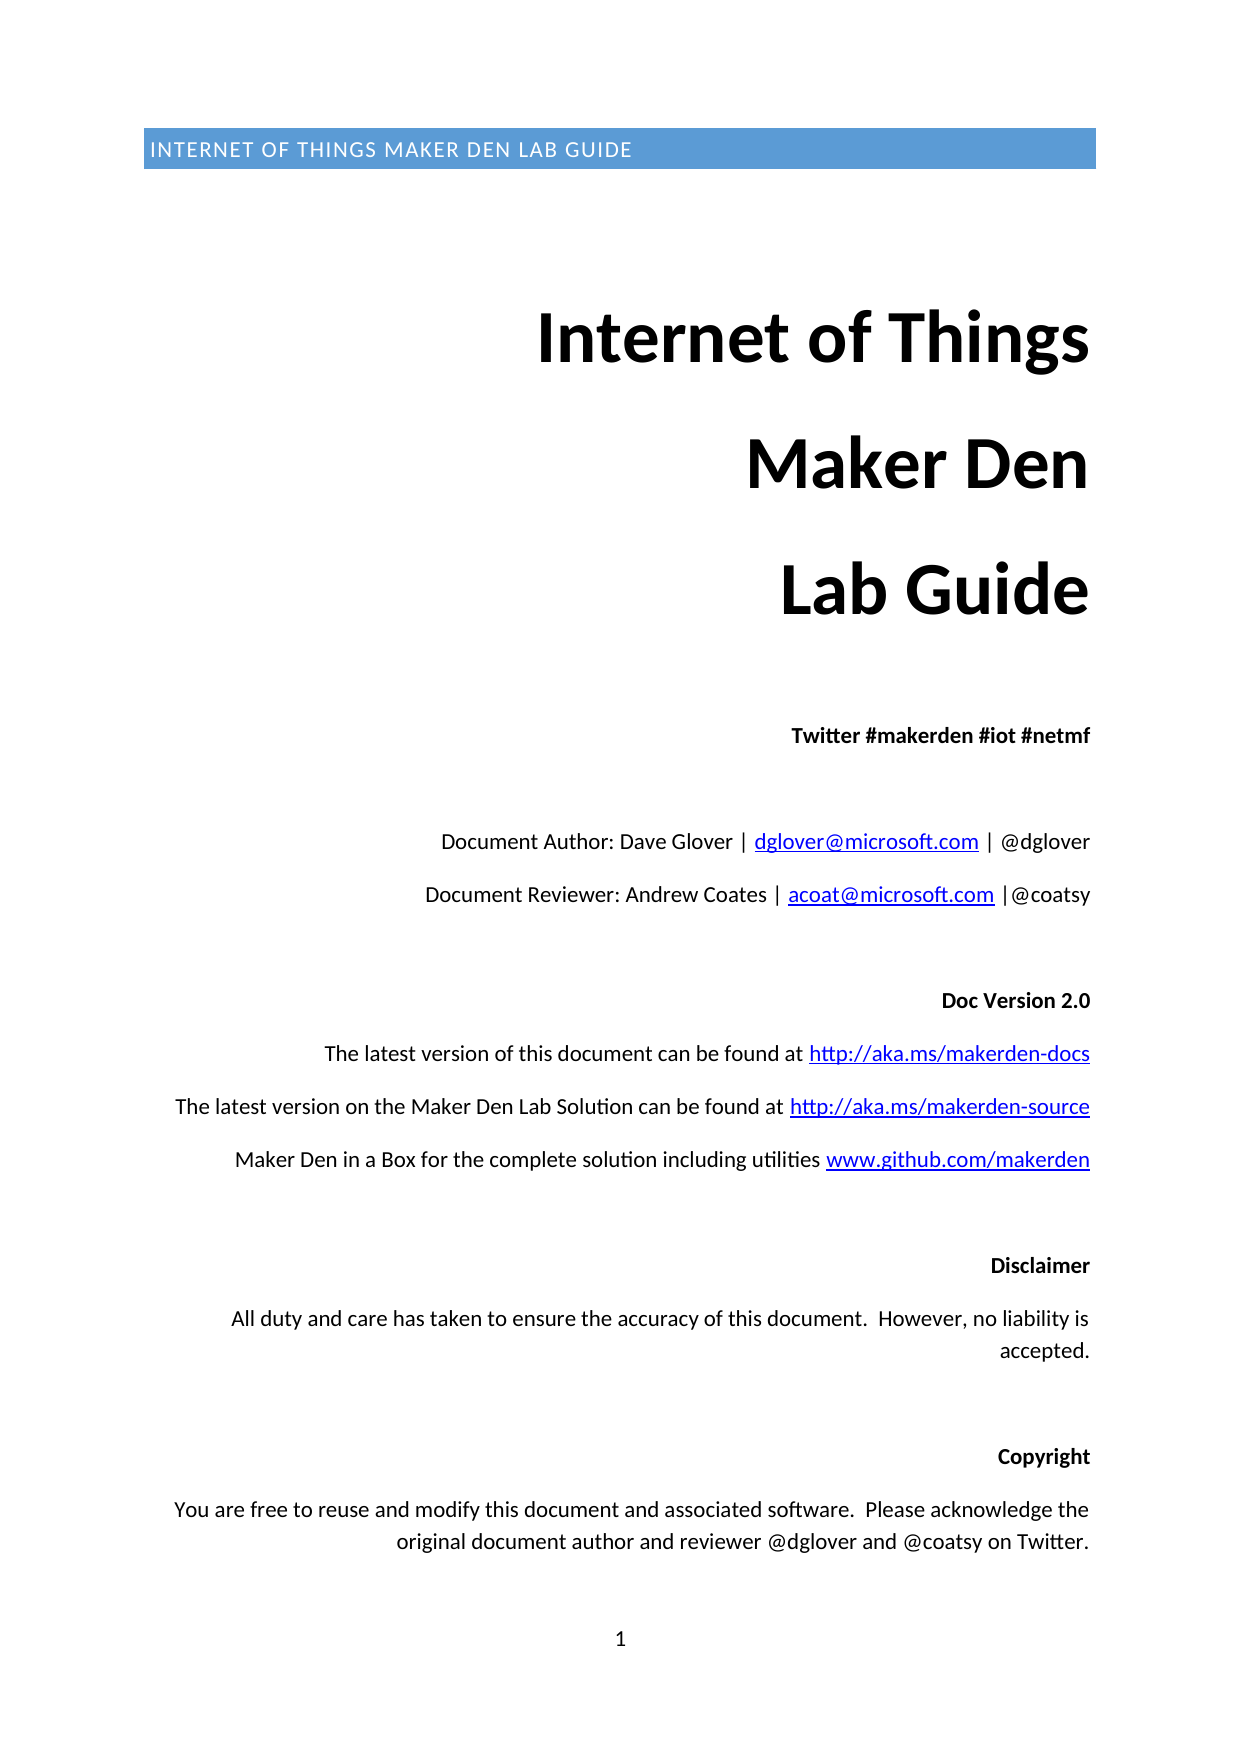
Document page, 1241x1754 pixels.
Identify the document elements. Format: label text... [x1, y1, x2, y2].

text Disclaimer [150, 1251, 1090, 1279]
text All duty and care has taken to ensure the accuracy of this document. However, no liability is accepted. [150, 1304, 1090, 1364]
text The latest version of this document can be found at http://aka.ms/makerden-docs [150, 1039, 1090, 1067]
text Maker Den [150, 416, 1090, 507]
text Lab Guide [150, 542, 1090, 633]
text Copyright [150, 1442, 1090, 1470]
text Internet of Things [150, 290, 1090, 381]
text The latest version on the Maker Den Lab Solution can be found at http://aka.ms/makerden-source [150, 1092, 1090, 1120]
text Maker Den in a Box for the complete solution including utilities www.github.com/makerden [150, 1145, 1090, 1173]
subtitle Internet of Things Maker Den Lab Guide [150, 135, 1090, 163]
text You are free to reuse and modify this document and associated software. Please acknowledge the original document author and reviewer @dglover and @coatsy on Twitter. [150, 1495, 1090, 1556]
text Document Author: Dave Glover | dglover@microsoft.com | @dglover [150, 827, 1090, 855]
text Twitter #makerden #iot #netmf [150, 721, 1090, 749]
text Document Reviewer: Andrew Coates | acoat@microsoft.com |@coatsy [150, 880, 1090, 908]
text Doc Version 2.0 [150, 986, 1090, 1014]
